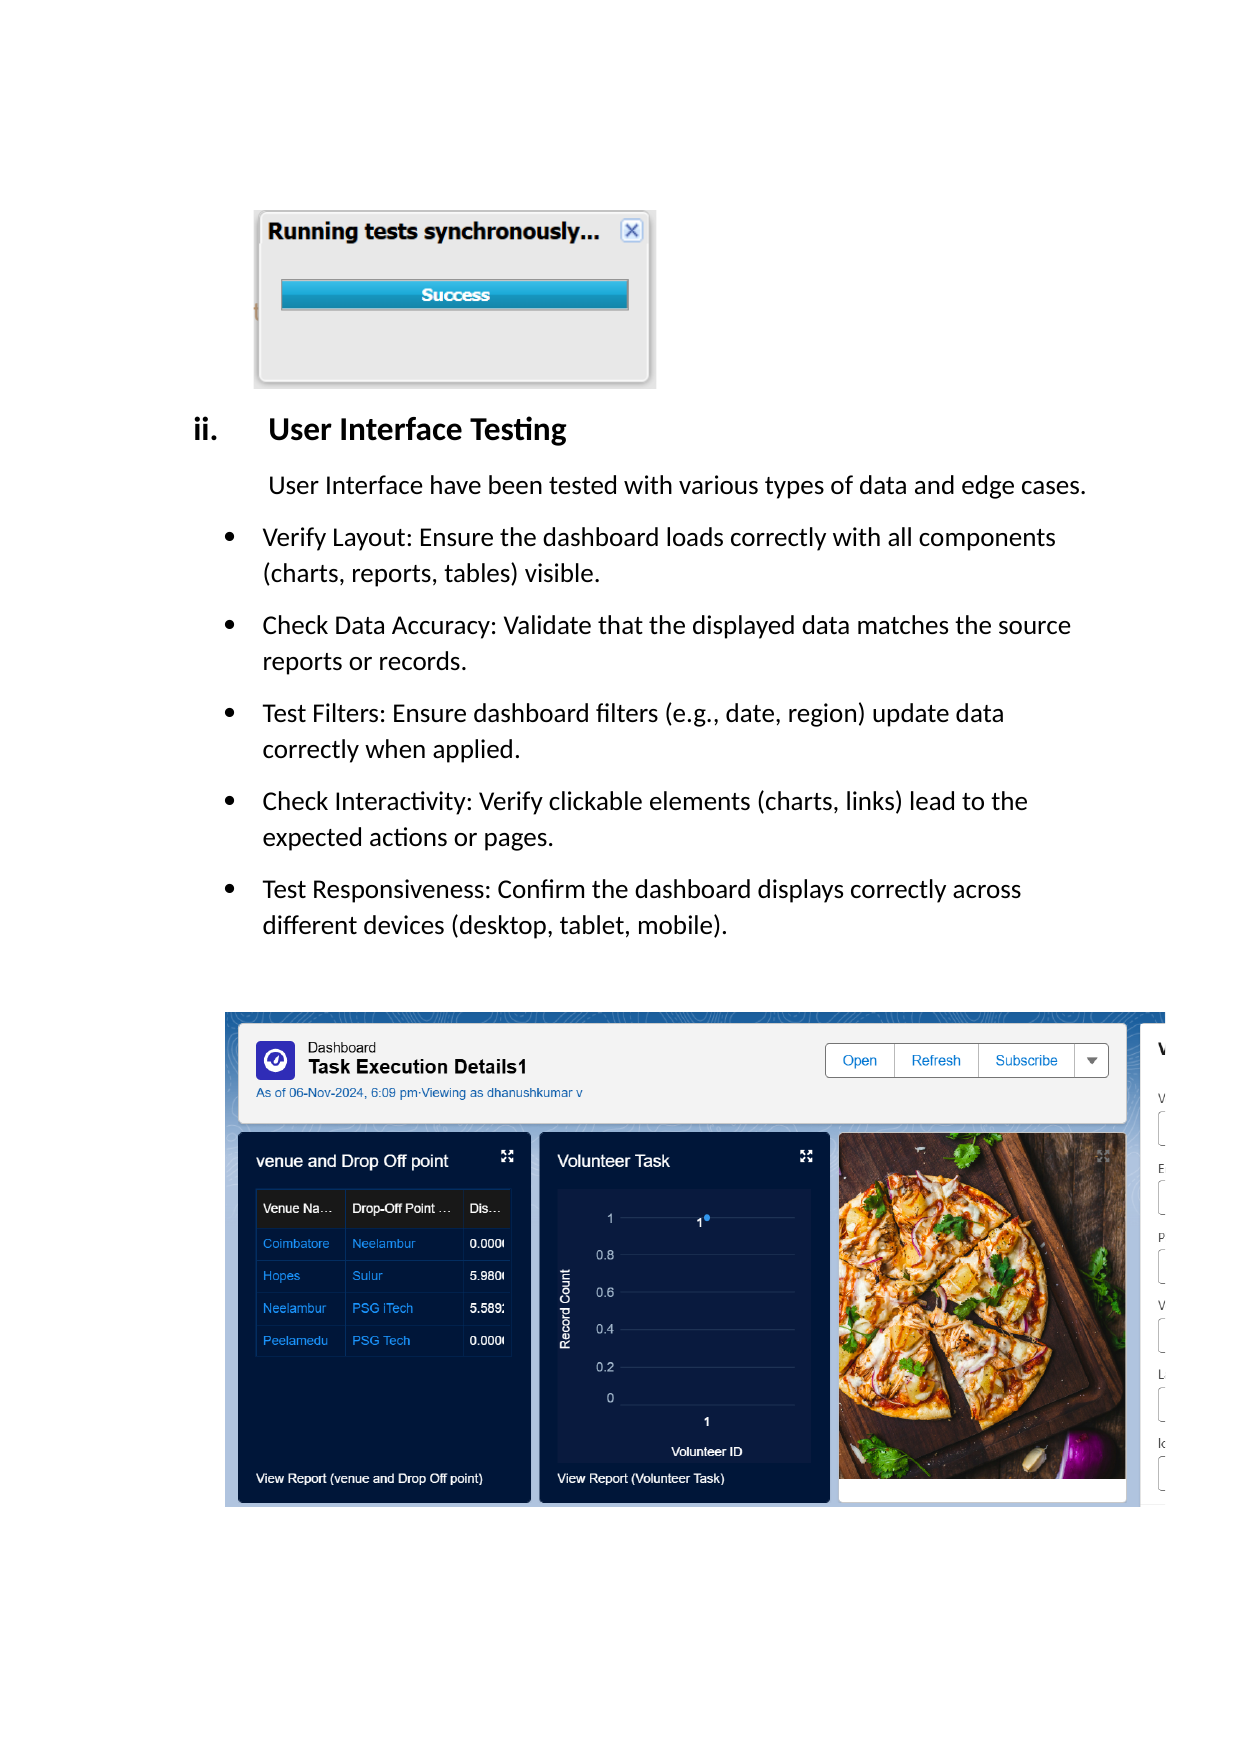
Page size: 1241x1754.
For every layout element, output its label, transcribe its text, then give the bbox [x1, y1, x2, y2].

picture [225, 1012, 1166, 1507]
list Test Filters: Ensure dashboard filters (e.g., date, region) update data correctly when applied. [225, 696, 1090, 765]
list Verify Layout: Ensure the dashboard loads correctly with all components (charts, reports, tables) visible. [225, 521, 1090, 589]
list Test Responsiveness: Confirm the dashboard displays correctly across different devices (desktop, tablet, mobile). [225, 872, 1090, 941]
list Check Data Accuracy: Validate that the displayed data matches the source reports or records. [225, 608, 1090, 677]
text User Interface have been tested with various types of data and edge cases. [268, 468, 1090, 501]
list Check Interactivity: Verify clickable elements (charts, links) lead to the expected actions or pages. [225, 784, 1090, 853]
picture [253, 210, 657, 389]
list User Interface Testing [193, 408, 1090, 448]
